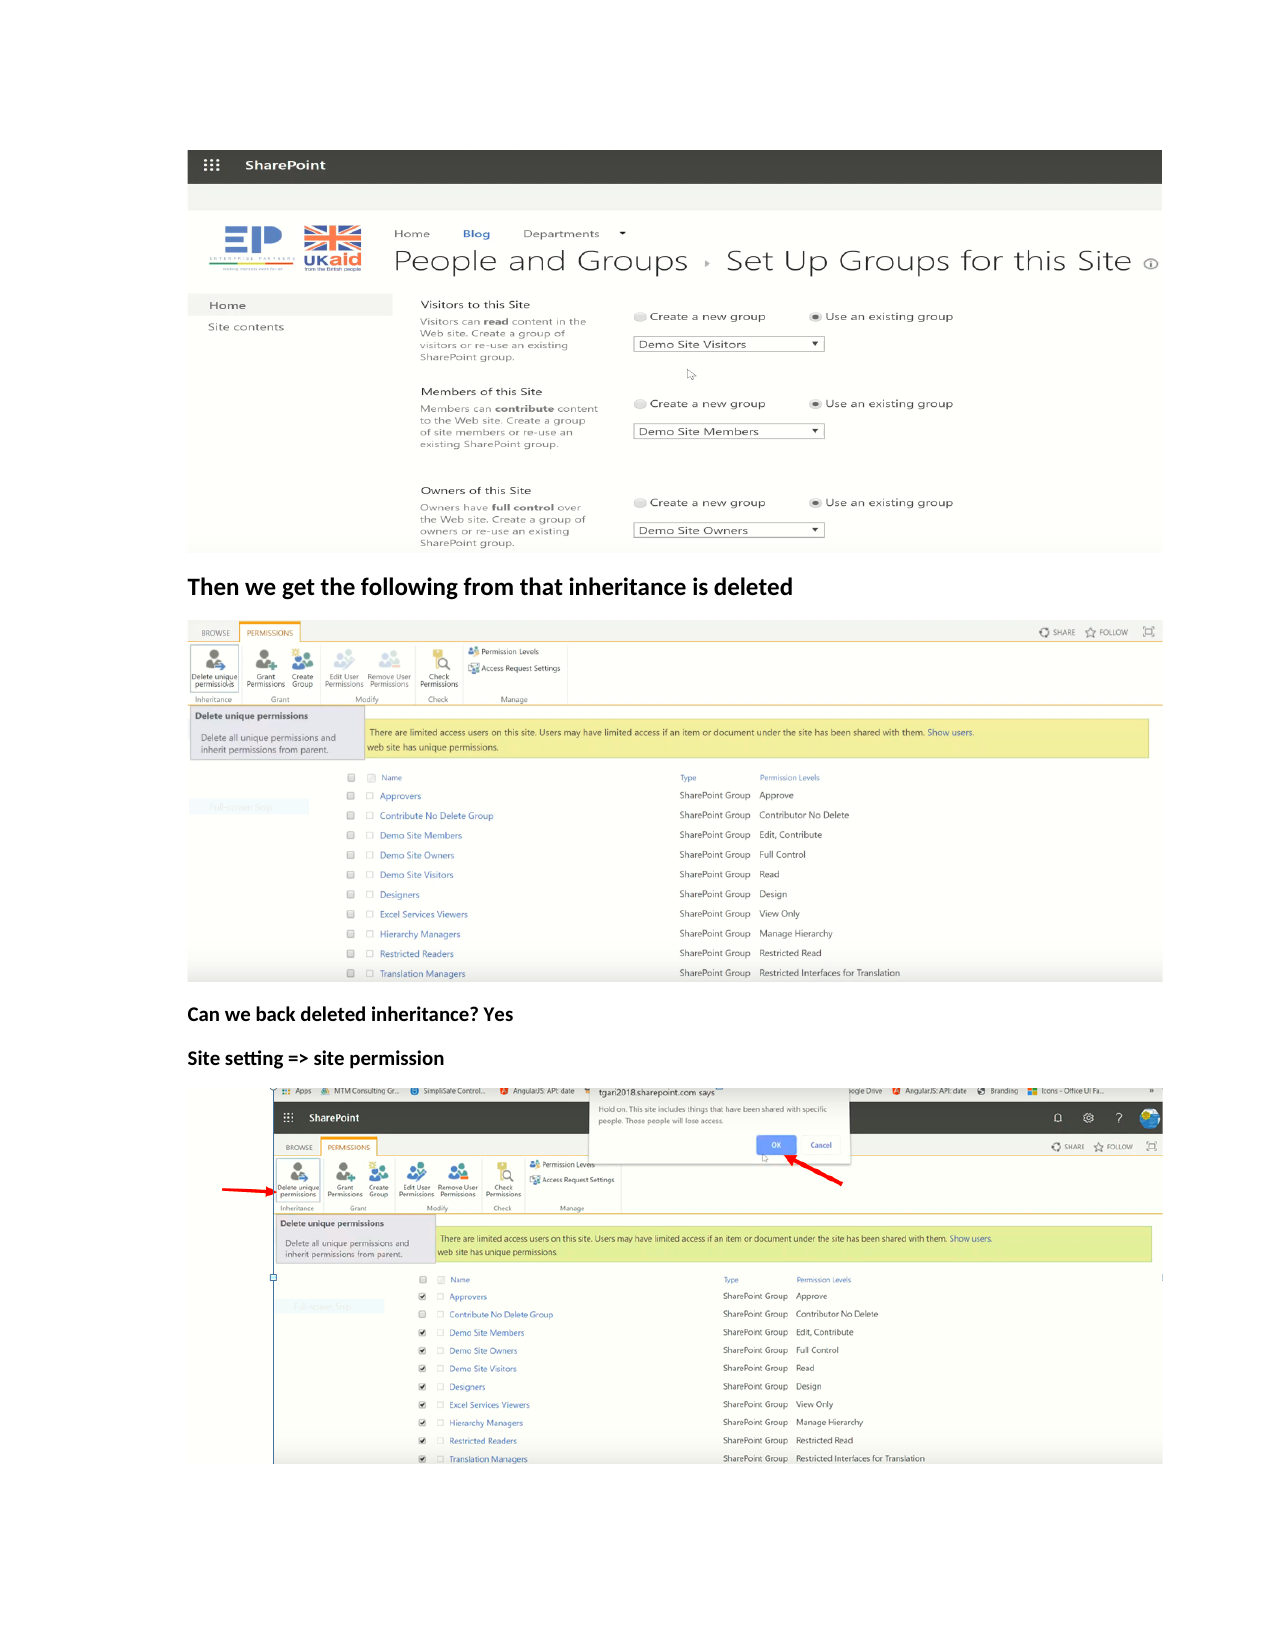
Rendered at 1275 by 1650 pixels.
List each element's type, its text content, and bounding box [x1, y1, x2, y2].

text Can we back deleted inheritance? Yes [187, 1001, 1125, 1026]
picture [187, 150, 1162, 553]
text Then we get the following from that inheritance is deleted [187, 571, 1125, 602]
text Site setting => site permission [187, 1045, 1125, 1070]
picture [187, 1088, 1163, 1464]
picture [187, 620, 1163, 982]
